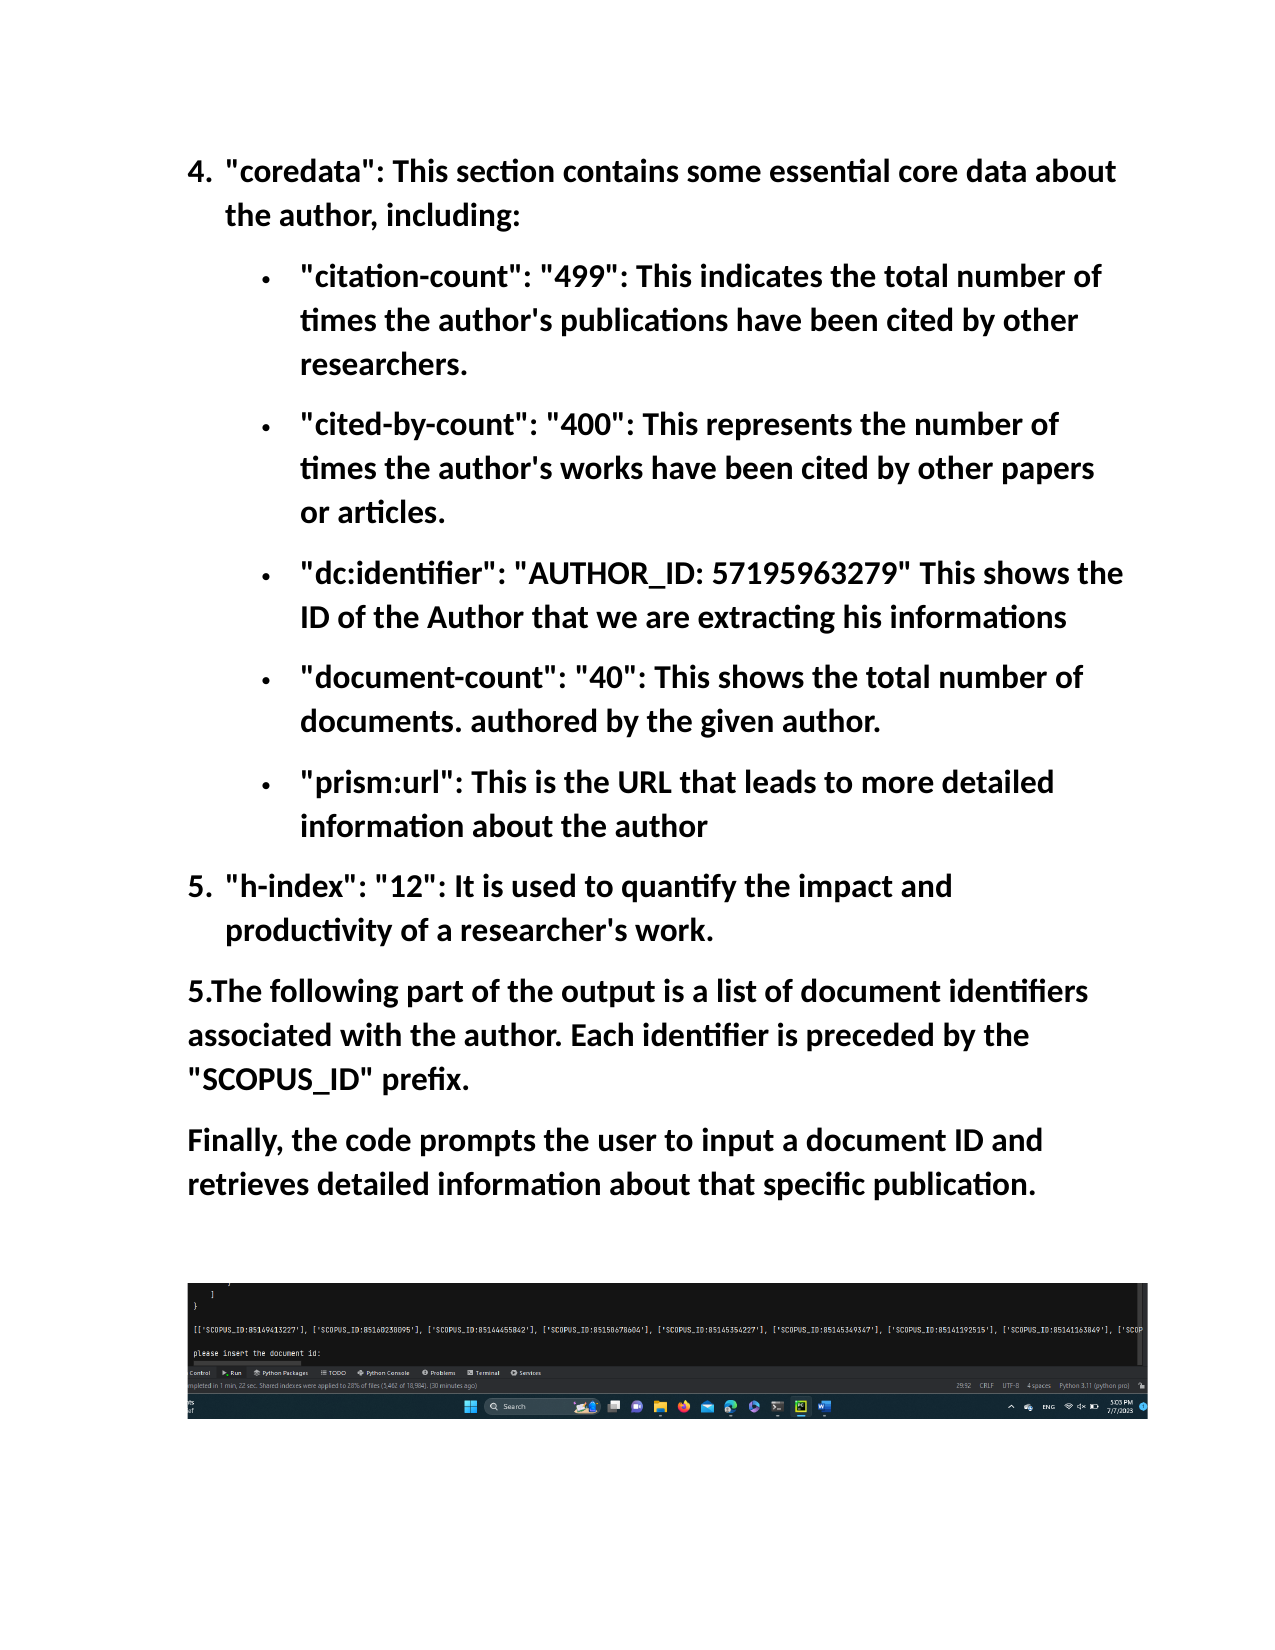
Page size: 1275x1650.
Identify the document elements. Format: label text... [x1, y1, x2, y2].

list "dc:identifier": "AUTHOR_ID: 57195963279" This shows the ID of the Author that we are extracting his informations [262, 552, 1125, 636]
list "citation-count": "499": This indicates the total number of times the author's publications have been cited by other researchers. [262, 254, 1125, 383]
list "document-count": "40": This shows the total number of documents. authored by the given author. [262, 656, 1125, 741]
list "prism:url": This is the URL that leads to more detailed information about the author [262, 761, 1125, 846]
text 5.The following part of the output is a list of document identifiers associated with the author. Each identifier is preceded by the "SCOPUS_ID" prefix. [187, 970, 1125, 1099]
picture [187, 1283, 1148, 1419]
list "coredata": This section contains some essential core data about the author, including: [187, 150, 1125, 235]
list "cited-by-count": "400": This represents the number of times the author's works have been cited by other papers or articles. [262, 403, 1125, 532]
list "h-index": "12": It is used to quantify the impact and productivity of a researcher's work. [187, 865, 1125, 950]
text Finally, the code prompts the user to input a document ID and retrieves detailed information about that specific publication. [187, 1118, 1125, 1203]
